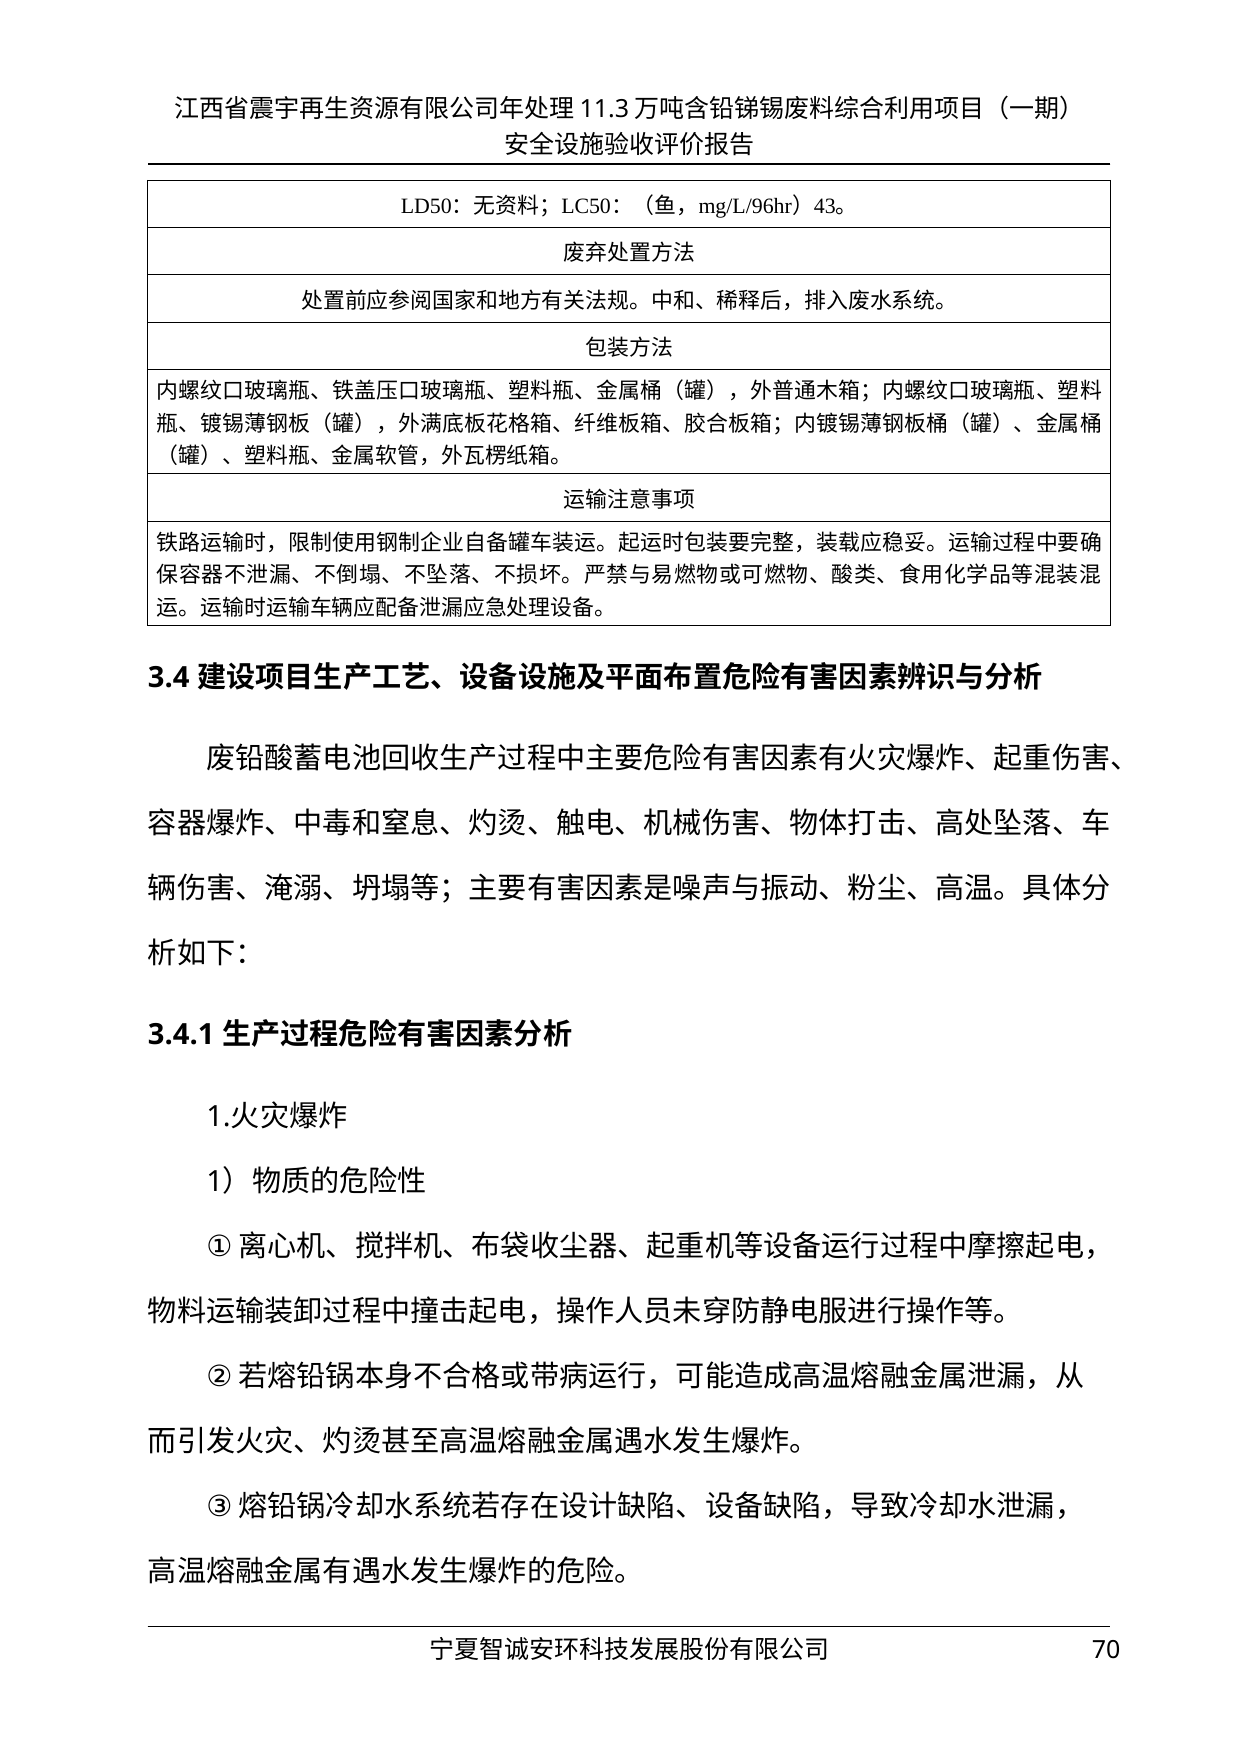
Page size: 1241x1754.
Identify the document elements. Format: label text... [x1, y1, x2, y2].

text 1.火灾爆炸 [148, 1081, 1110, 1146]
text 3.4 建设项目生产工艺、设备设施及平面布置危险有害因素辨识与分析 [148, 642, 1110, 707]
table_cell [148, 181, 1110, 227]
text 1）物质的危险性 [148, 1146, 1110, 1211]
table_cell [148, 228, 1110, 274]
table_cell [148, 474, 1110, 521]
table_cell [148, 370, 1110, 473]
text ③熔铅锅冷却水系统若存在设计缺陷、设备缺陷，导致冷却水泄漏，高温熔融金属有遇水发生爆炸的危险。 [148, 1471, 1110, 1601]
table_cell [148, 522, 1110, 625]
text ①离心机、搅拌机、布袋收尘器、起重机等设备运行过程中摩擦起电，物料运输装卸过程中撞击起电，操作人员未穿防静电服进行操作等。 [148, 1211, 1110, 1341]
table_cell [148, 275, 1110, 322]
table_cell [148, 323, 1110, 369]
text ②若熔铅锅本身不合格或带病运行，可能造成高温熔融金属泄漏，从而引发火灾、灼烫甚至高温熔融金属遇水发生爆炸。 [148, 1341, 1110, 1471]
text 3.4.1 生产过程危险有害因素分析 [148, 1000, 1110, 1065]
text 废铅酸蓄电池回收生产过程中主要危险有害因素有火灾爆炸、起重伤害、容器爆炸、中毒和窒息、灼烫、触电、机械伤害、物体打击、高处坠落、车辆伤害、淹溺、坍塌等；主要有害因素是噪声与振动、粉尘、高温。具体分析如下： [148, 723, 1110, 983]
